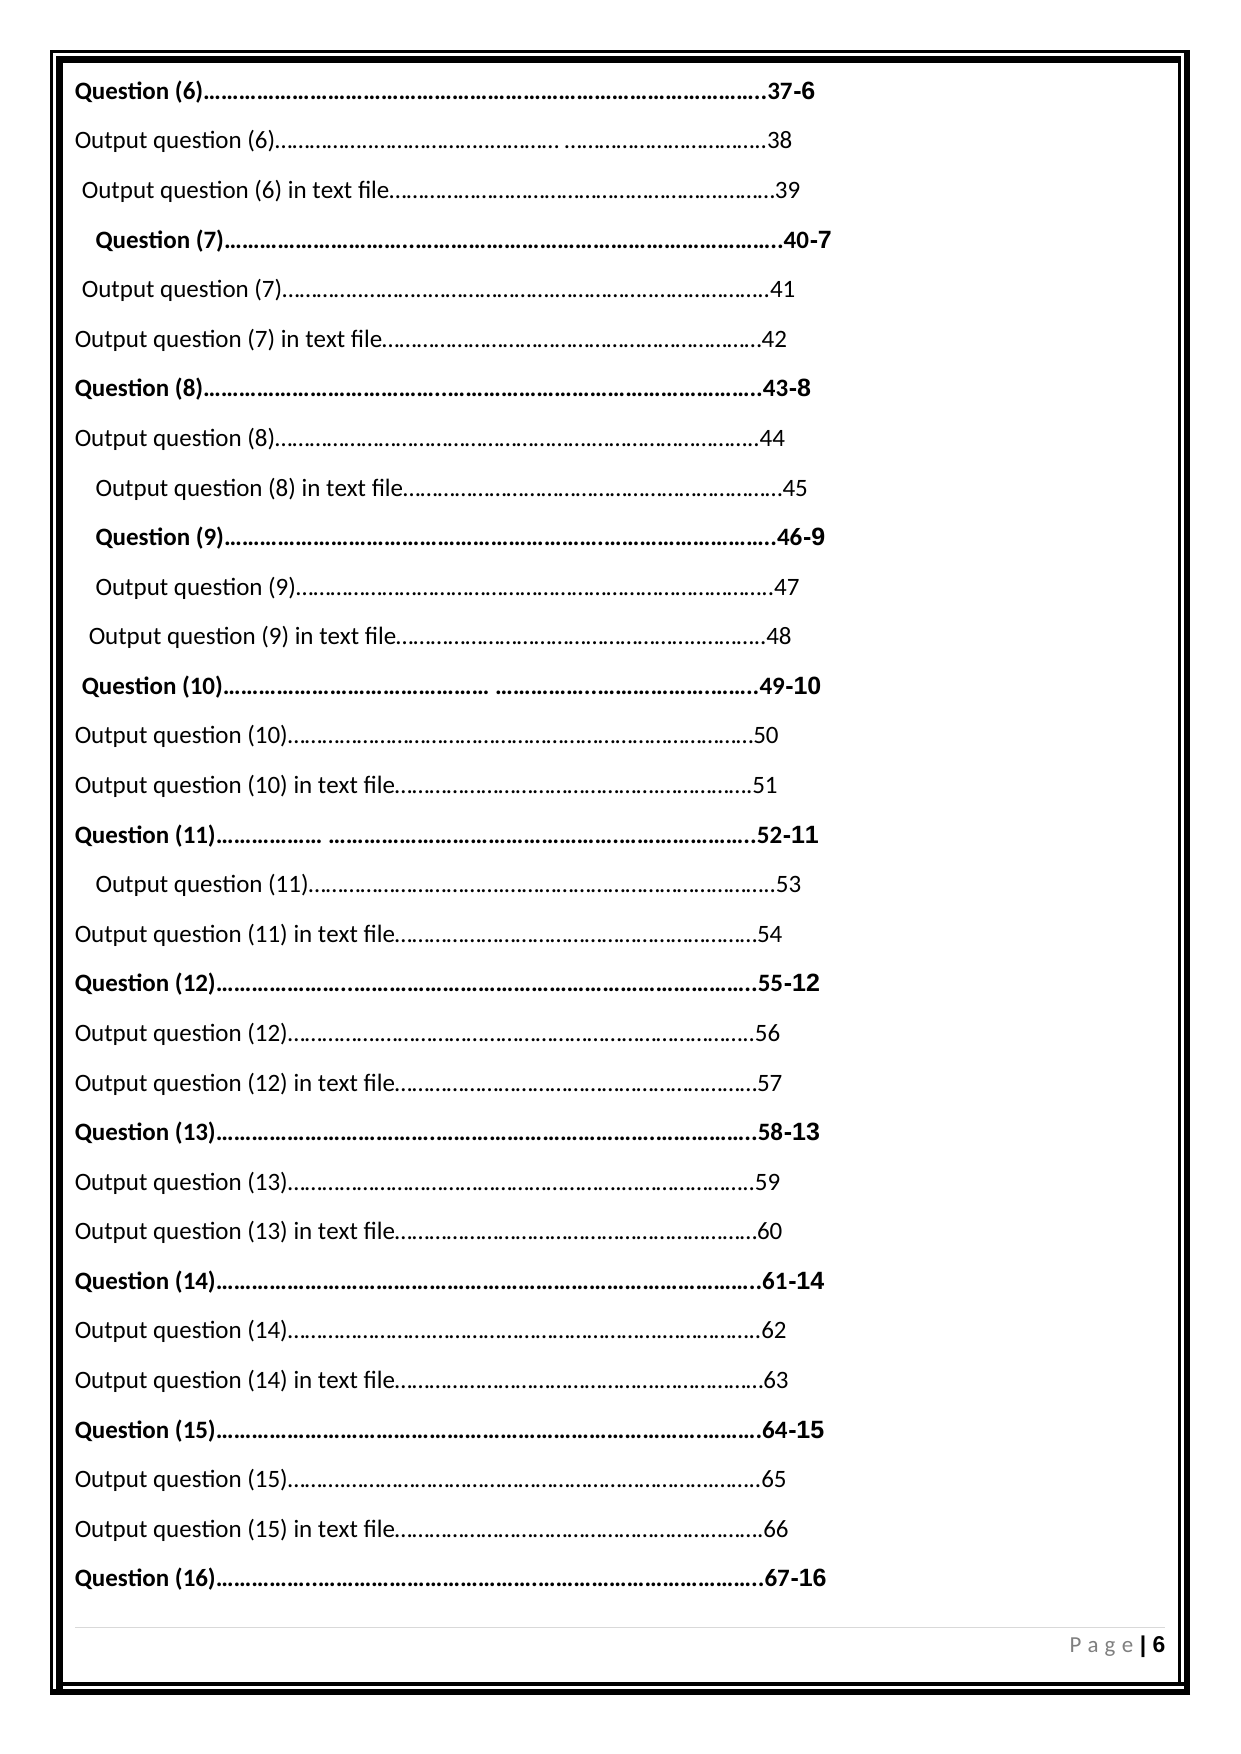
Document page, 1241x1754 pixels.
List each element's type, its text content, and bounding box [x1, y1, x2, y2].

text Output question (14) in text file……………………………………….………………63 [75, 1364, 1165, 1395]
text 16-Question (16)……………..……………………………….………………………………..67 [75, 1562, 1165, 1593]
text 11-Question (11)……………… ………………………………………….…………………..52 [75, 819, 1165, 849]
text Output question (9)………………………………………………………………………..47 [75, 571, 1165, 601]
text 14-Question (14)………………………………………………………………………………..61 [75, 1265, 1165, 1296]
text 15-Question (15)……………………………………………………………………….……….64 [75, 1414, 1165, 1444]
text 9-Question (9)……………………………………………………….………………………..46 [75, 521, 1165, 552]
text Output question (6) in text file………………………………………………….………39 [75, 174, 1165, 205]
text Output question (10)………………………………………………………………………50 [75, 719, 1165, 750]
text Output question (13) in text file………………………………………………………60 [75, 1215, 1165, 1246]
text Output question (8)……………………………………………….………………………..44 [75, 422, 1165, 453]
text Output question (14)…………………….………………………………….……………..62 [75, 1314, 1165, 1345]
text Output question (6)……………..………………..………… ……………………………..38 [75, 124, 1165, 155]
text Output question (8) in text file…………………………………………………………45 [75, 472, 1165, 502]
text 8-Question (8)…………………………………..……………………………………………..43 [75, 372, 1165, 403]
text 13-Question (13)……………………………….……………………………….……………..58 [75, 1116, 1165, 1147]
text Output question (13)………………………………………………….…………………..59 [75, 1166, 1165, 1196]
text 6-Question (6)…………………………………………………………………………………..37 [75, 75, 1165, 106]
text Output question (12)…………….………………………………………………………..56 [75, 1017, 1165, 1048]
text 12-Question (12)…………………..…………………………………………………………..55 [75, 967, 1165, 998]
text Output question (7) in text file…………………………………………………………42 [75, 323, 1165, 353]
text 7-Question (7)…………………………..……………………………………………………..40 [75, 224, 1165, 254]
text Output question (15) in text file……………………………………………………….66 [75, 1513, 1165, 1543]
text Output question (11) in text file………………………………………………………54 [75, 918, 1165, 948]
text Output question (15)……….……………………………………………………….……..65 [75, 1463, 1165, 1494]
text Output question (12) in text file………………………………………………………57 [75, 1067, 1165, 1097]
text Output question (9) in text file……………………………………………..………..48 [75, 620, 1165, 651]
text 10-Question (10)……………………………………… ……………..……………….……..49 [75, 670, 1165, 701]
text Output question (7)…………..………..………………….……………..………………..41 [75, 273, 1165, 304]
text Output question (11)…………………………….………………………………………..53 [75, 868, 1165, 899]
text Output question (10) in text file……………………………………….…………….51 [75, 769, 1165, 800]
